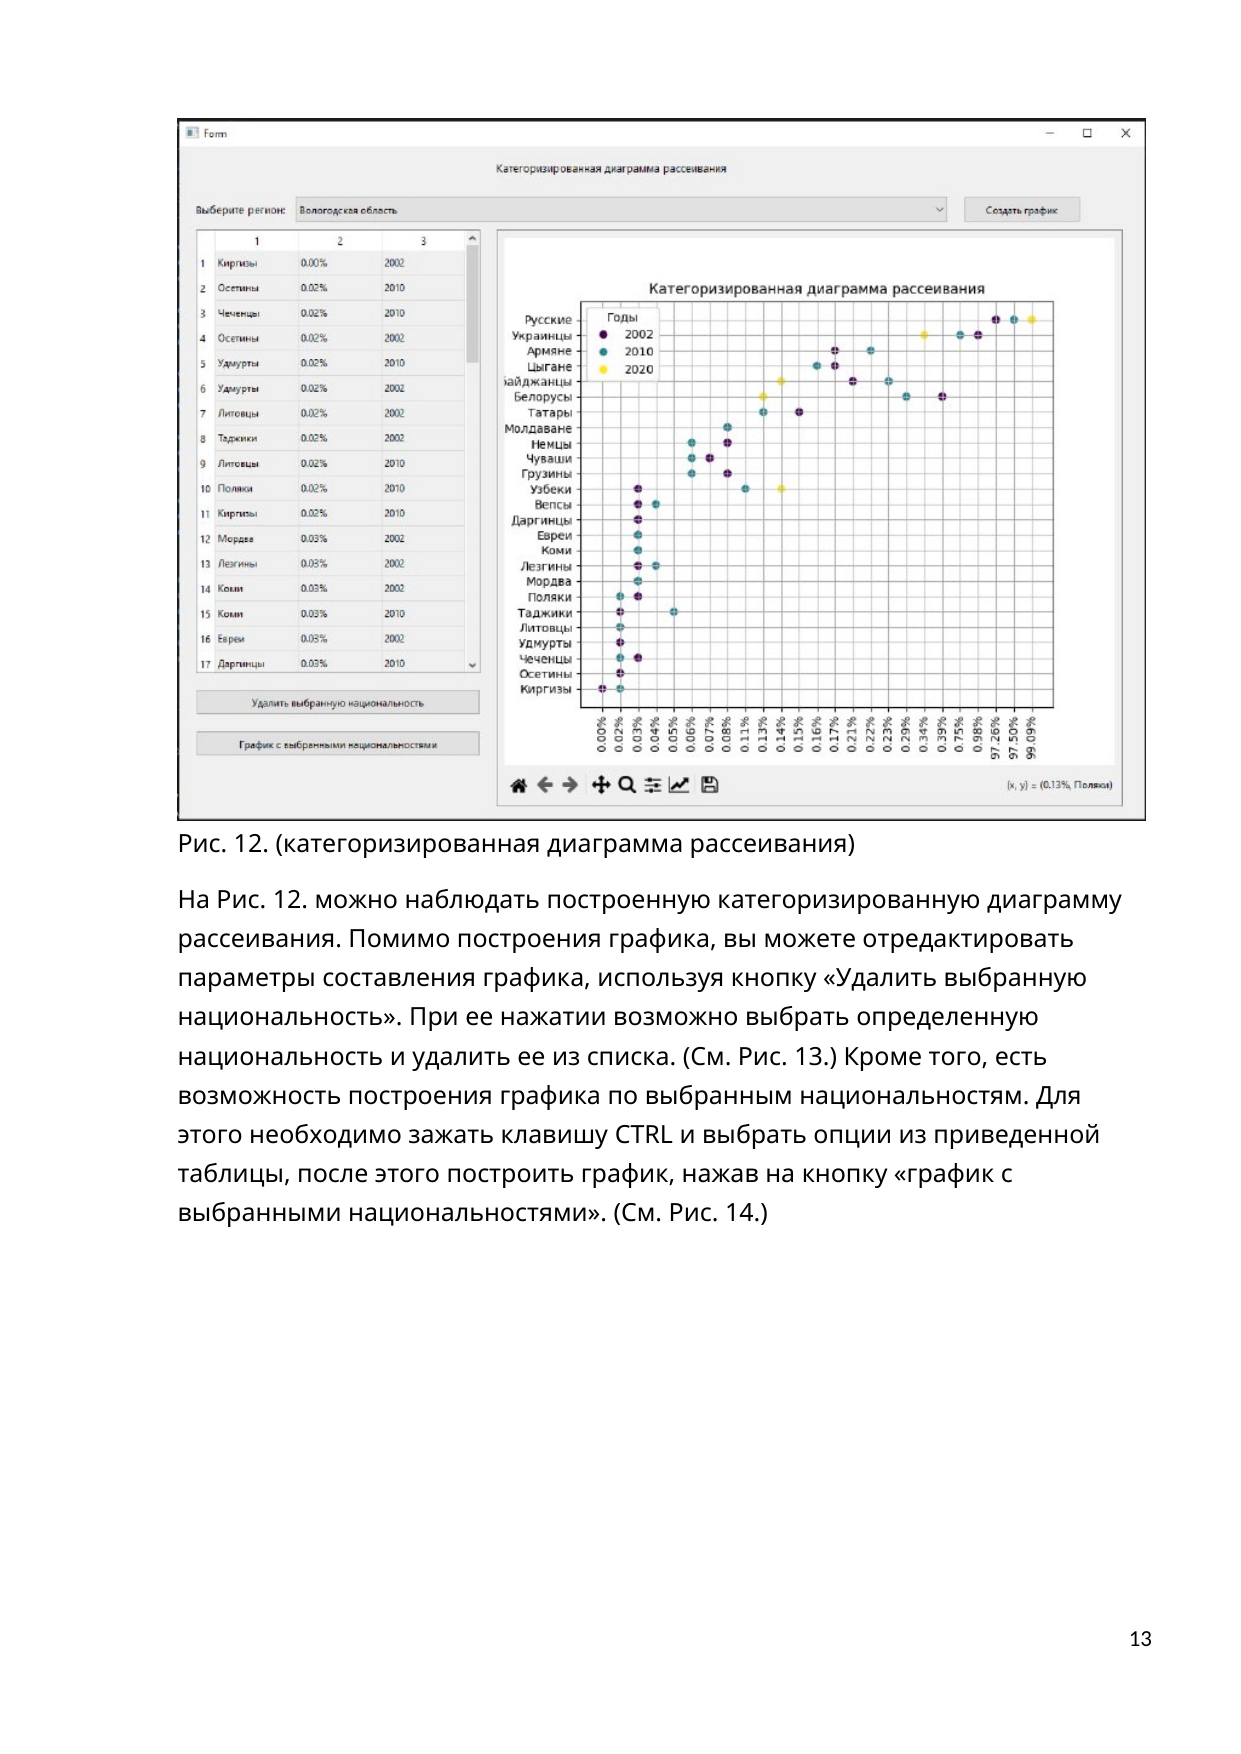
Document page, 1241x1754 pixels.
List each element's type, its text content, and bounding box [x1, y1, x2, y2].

picture [177, 118, 1146, 821]
text На Рис. 12. можно наблюдать построенную категоризированную диаграмму рассеивания. Помимо построения графика, вы можете отредактировать параметры составления графика, используя кнопку «Удалить выбранную национальность». При ее нажатии возможно выбрать определенную национальность и удалить ее из списка. (См. Рис. 13.) Кроме того, есть возможность построения графика по выбранным национальностям. Для этого необходимо зажать клавишу CTRL и выбрать опции из приведенной таблицы, после этого построить график, нажав на кнопку «график с выбранными национальностями». (См. Рис. 14.) [177, 881, 1152, 1229]
